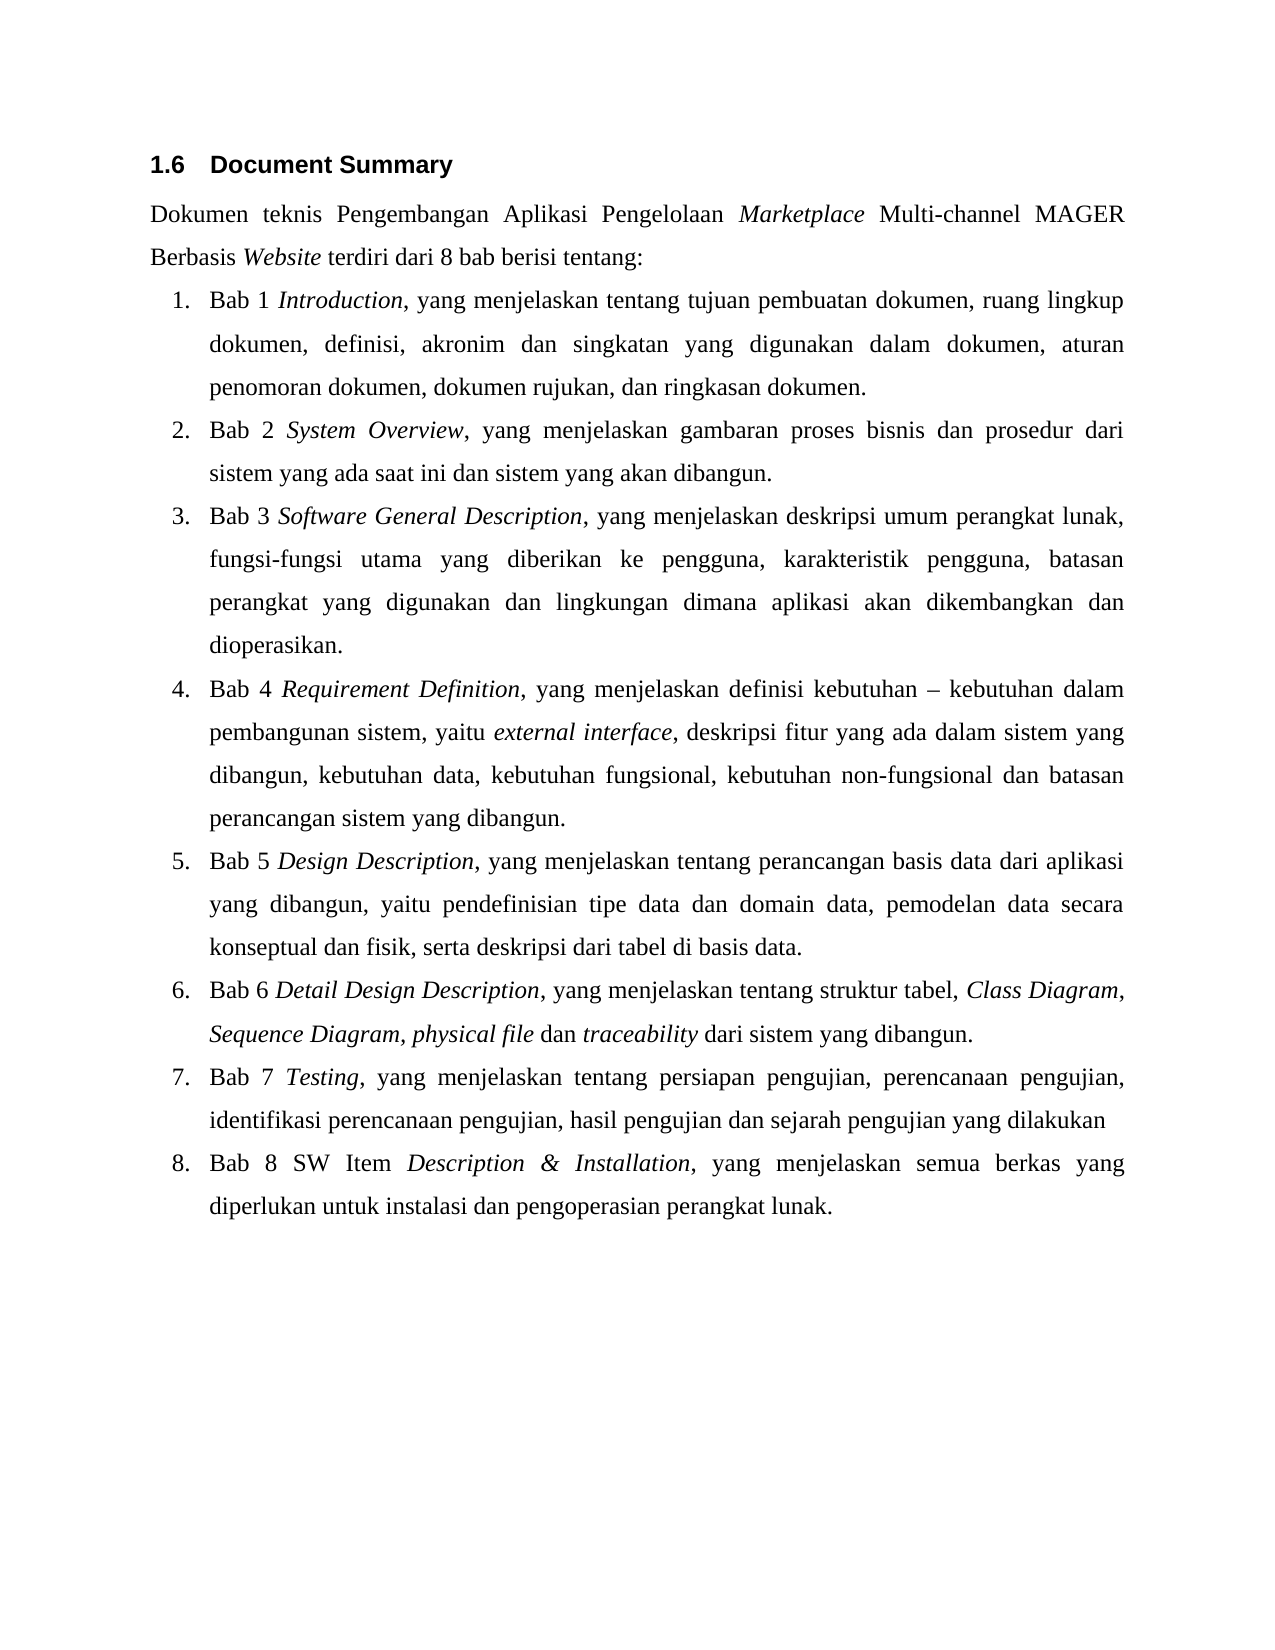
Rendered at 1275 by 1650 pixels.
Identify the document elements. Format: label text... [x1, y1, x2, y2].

text Dokumen teknis Pengembangan Aplikasi Pengelolaan Marketplace Multi-channel MAGER Berbasis Website terdiri dari 8 bab berisi tentang: [150, 199, 1125, 271]
subtitle Document Summary [150, 150, 1125, 179]
list Bab 6 Detail Design Description, yang menjelaskan tentang struktur tabel, Class Diagram, Sequence Diagram, physical file dan traceability dari sistem yang dibangun. [172, 976, 1125, 1047]
list Bab 5 Design Description, yang menjelaskan tentang perancangan basis data dari aplikasi yang dibangun, yaitu pendefinisian tipe data dan domain data, pemodelan data secara konseptual dan fisik, serta deskripsi dari tabel di basis data. [172, 846, 1125, 961]
list Bab 8 SW Item Description & Installation, yang menjelaskan semua berkas yang diperlukan untuk instalasi dan pengoperasian perangkat lunak. [172, 1148, 1125, 1220]
list Bab 3 Software General Description, yang menjelaskan deskripsi umum perangkat lunak, fungsi-fungsi utama yang diberikan ke pengguna, karakteristik pengguna, batasan perangkat yang digunakan dan lingkungan dimana aplikasi akan dikembangkan dan dioperasikan. [172, 501, 1125, 659]
list Bab 2 System Overview, yang menjelaskan gambaran proses bisnis dan prosedur dari sistem yang ada saat ini dan sistem yang akan dibangun. [172, 415, 1125, 487]
list Bab 4 Requirement Definition, yang menjelaskan definisi kebutuhan – kebutuhan dalam pembangunan sistem, yaitu external interface, deskripsi fitur yang ada dalam sistem yang dibangun, kebutuhan data, kebutuhan fungsional, kebutuhan non-fungsional dan batasan perancangan sistem yang dibangun. [172, 674, 1125, 832]
list Bab 1 Introduction, yang menjelaskan tentang tujuan pembuatan dokumen, ruang lingkup dokumen, definisi, akronim dan singkatan yang digunakan dalam dokumen, aturan penomoran dokumen, dokumen rujukan, dan ringkasan dokumen. [172, 286, 1125, 401]
list Bab 7 Testing, yang menjelaskan tentang persiapan pengujian, perencanaan pengujian, identifikasi perencanaan pengujian, hasil pengujian dan sejarah pengujian yang dilakukan [172, 1062, 1125, 1134]
